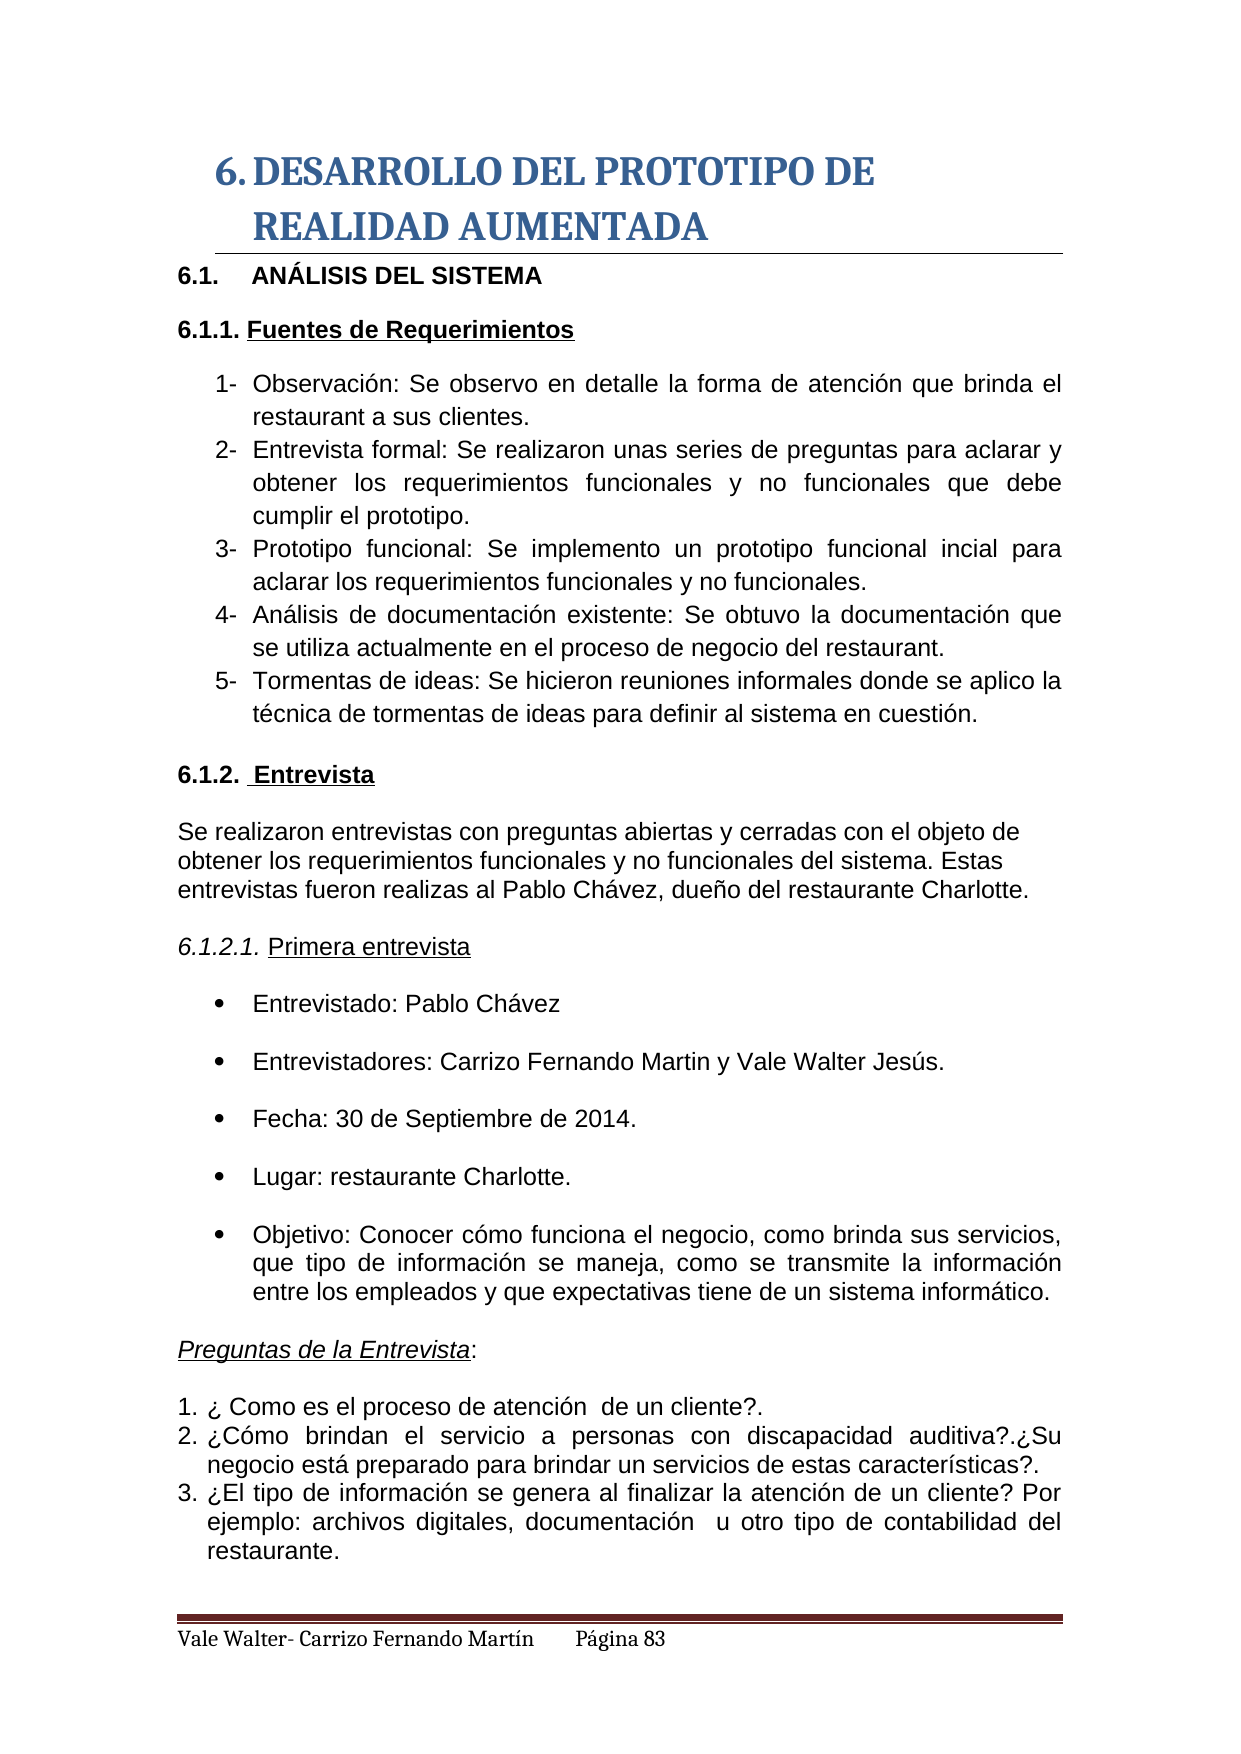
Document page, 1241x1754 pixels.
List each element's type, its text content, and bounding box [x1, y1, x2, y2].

list Observación: Se observo en detalle la forma de atención que brinda el restaurant a sus clientes. [215, 369, 1063, 430]
list ¿El tipo de información se genera al finalizar la atención de un cliente? Por ejemplo: archivos digitales, documentación u otro tipo de contabilidad del restaurante. [177, 1478, 1063, 1565]
text 6.1.1. Fuentes de Requerimientos [177, 315, 1063, 343]
list Análisis de documentación existente: Se obtuvo la documentación que se utiliza actualmente en el proceso de negocio del restaurant. [215, 600, 1063, 662]
list ¿ Como es el proceso de atención de un cliente?. [177, 1392, 1063, 1421]
list Objetivo: Conocer cómo funciona el negocio, como brinda sus servicios, que tipo de información se maneja, como se transmite la información entre los empleados y que expectativas tiene de un sistema informático. [215, 1219, 1063, 1306]
list Entrevista formal: Se realizaron unas series de preguntas para aclarar y obtener los requerimientos funcionales y no funcionales que debe cumplir el prototipo. [215, 435, 1063, 529]
list Tormentas de ideas: Se hicieron reuniones informales donde se aplico la técnica de tormentas de ideas para definir al sistema en cuestión. [215, 666, 1063, 728]
text 6.1.2.1. Primera entrevista [177, 932, 1063, 960]
list ¿Cómo brindan el servicio a personas con discapacidad auditiva?.¿Su negocio está preparado para brindar un servicios de estas características?. [177, 1421, 1063, 1478]
list Entrevistado: Pablo Chávez [215, 989, 1063, 1018]
list Entrevistadores: Carrizo Fernando Martin y Vale Walter Jesús. [215, 1047, 1063, 1076]
list Prototipo funcional: Se implemento un prototipo funcional incial para aclarar los requerimientos funcionales y no funcionales. [215, 534, 1063, 596]
text Se realizaron entrevistas con preguntas abiertas y cerradas con el objeto de obtener los requerimientos funcionales y no funcionales del sistema. Estas entrevistas fueron realizas al Pablo Chávez, dueño del restaurante Charlotte. [177, 817, 1063, 904]
list Lugar: restaurante Charlotte. [215, 1162, 1063, 1191]
list DESARROLLO DEL PROTOTIPO DE REALIDAD AUMENTADA [215, 148, 1063, 253]
list Fecha: 30 de Septiembre de 2014. [215, 1104, 1063, 1133]
list ANÁLISIS DEL SISTEMA [177, 261, 1063, 290]
text 6.1.2. Entrevista [177, 760, 1063, 789]
text Preguntas de la Entrevista: [177, 1335, 1063, 1363]
